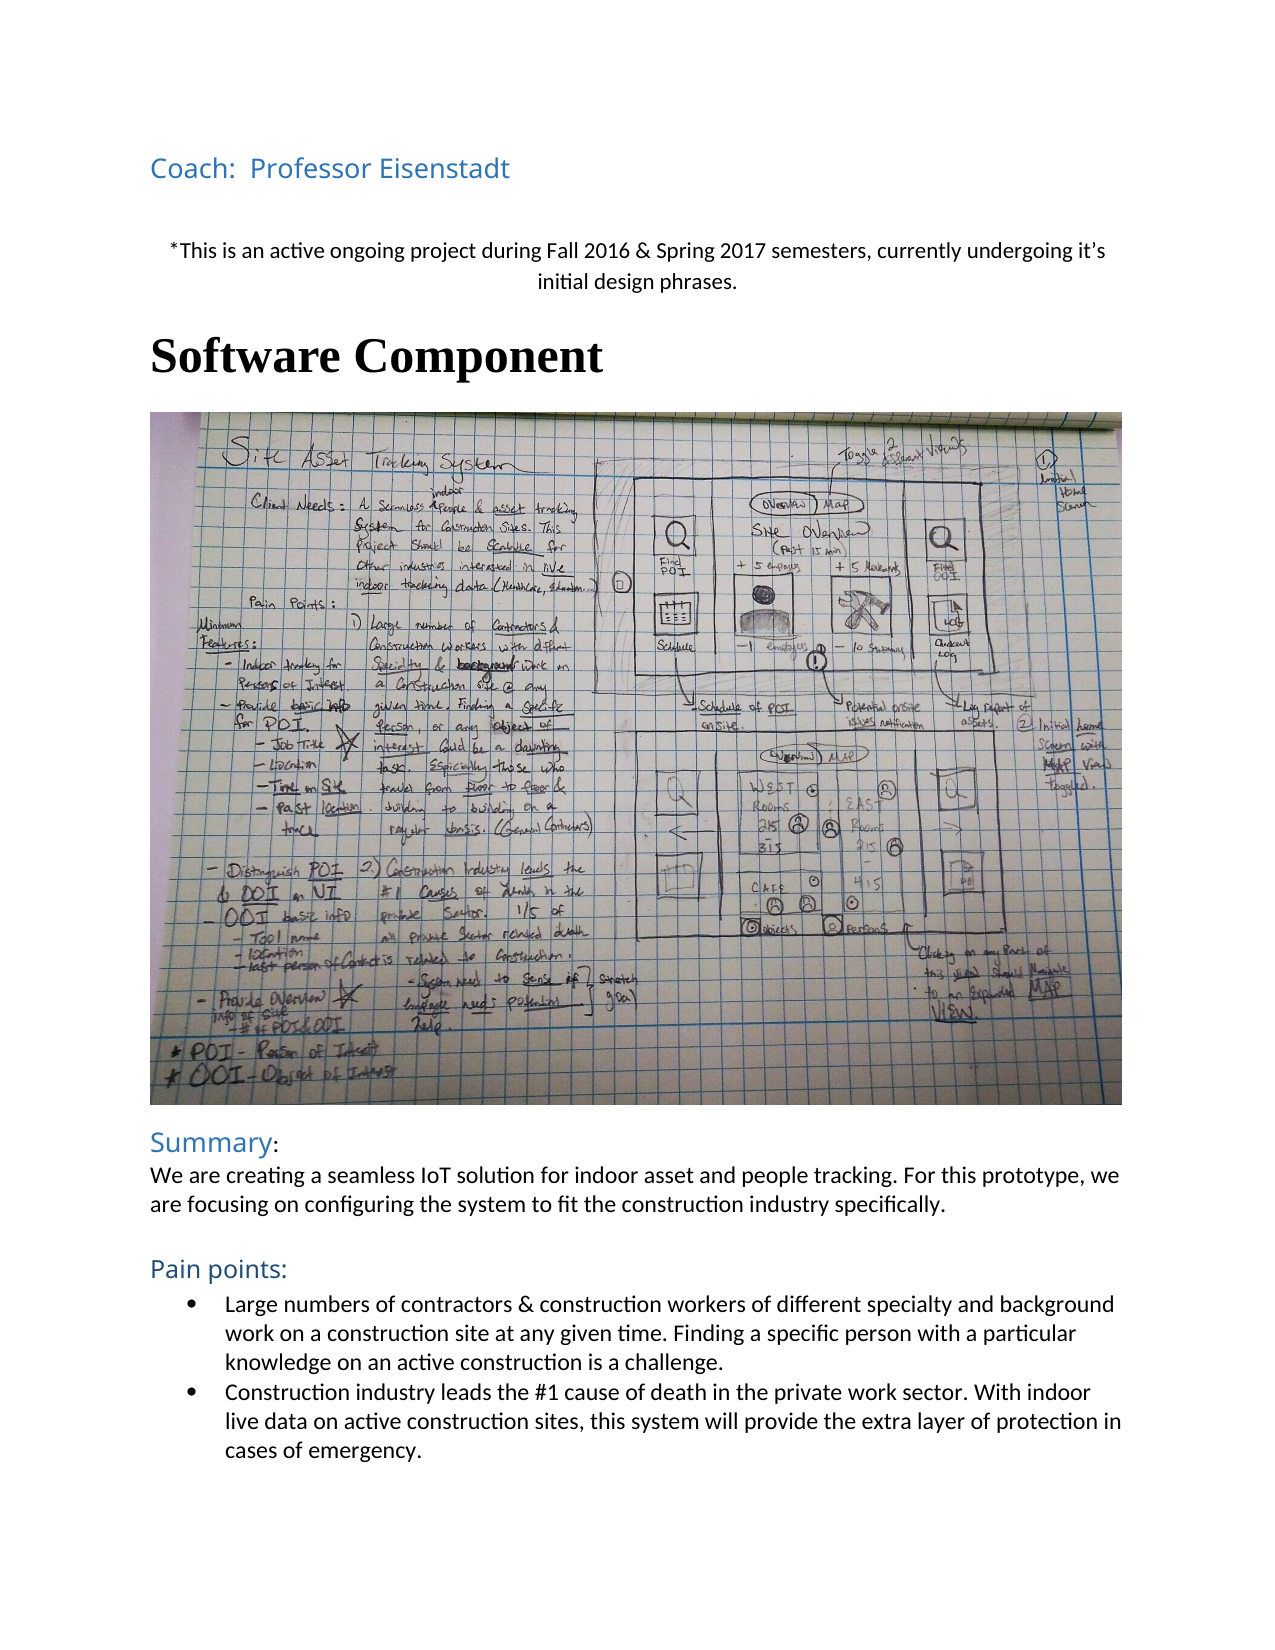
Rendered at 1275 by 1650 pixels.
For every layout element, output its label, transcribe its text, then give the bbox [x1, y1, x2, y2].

subtitle Software Component [150, 326, 1125, 384]
list Construction industry leads the #1 cause of death in the private work sector. With indoor live data on active construction sites, this system will provide the extra layer of protection in cases of emergency. [187, 1377, 1125, 1464]
subtitle Coach: Professor Eisenstadt [150, 150, 1125, 187]
text Summary: [150, 1123, 1125, 1160]
text We are creating a seamless IoT solution for indoor asset and people tracking. For this prototype, we are focusing on configuring the system to fit the construction industry specifically. [150, 1160, 1125, 1219]
picture [150, 412, 1122, 1105]
text *This is an active ongoing project during Fall 2016 & Spring 2017 semesters, currently undergoing it’s initial design phrases. [150, 237, 1125, 295]
list Large numbers of contractors & construction workers of different specialty and background work on a construction site at any given time. Finding a specific person with a particular knowledge on an active construction is a challenge. [187, 1289, 1125, 1377]
subtitle Pain points: [150, 1252, 1125, 1286]
